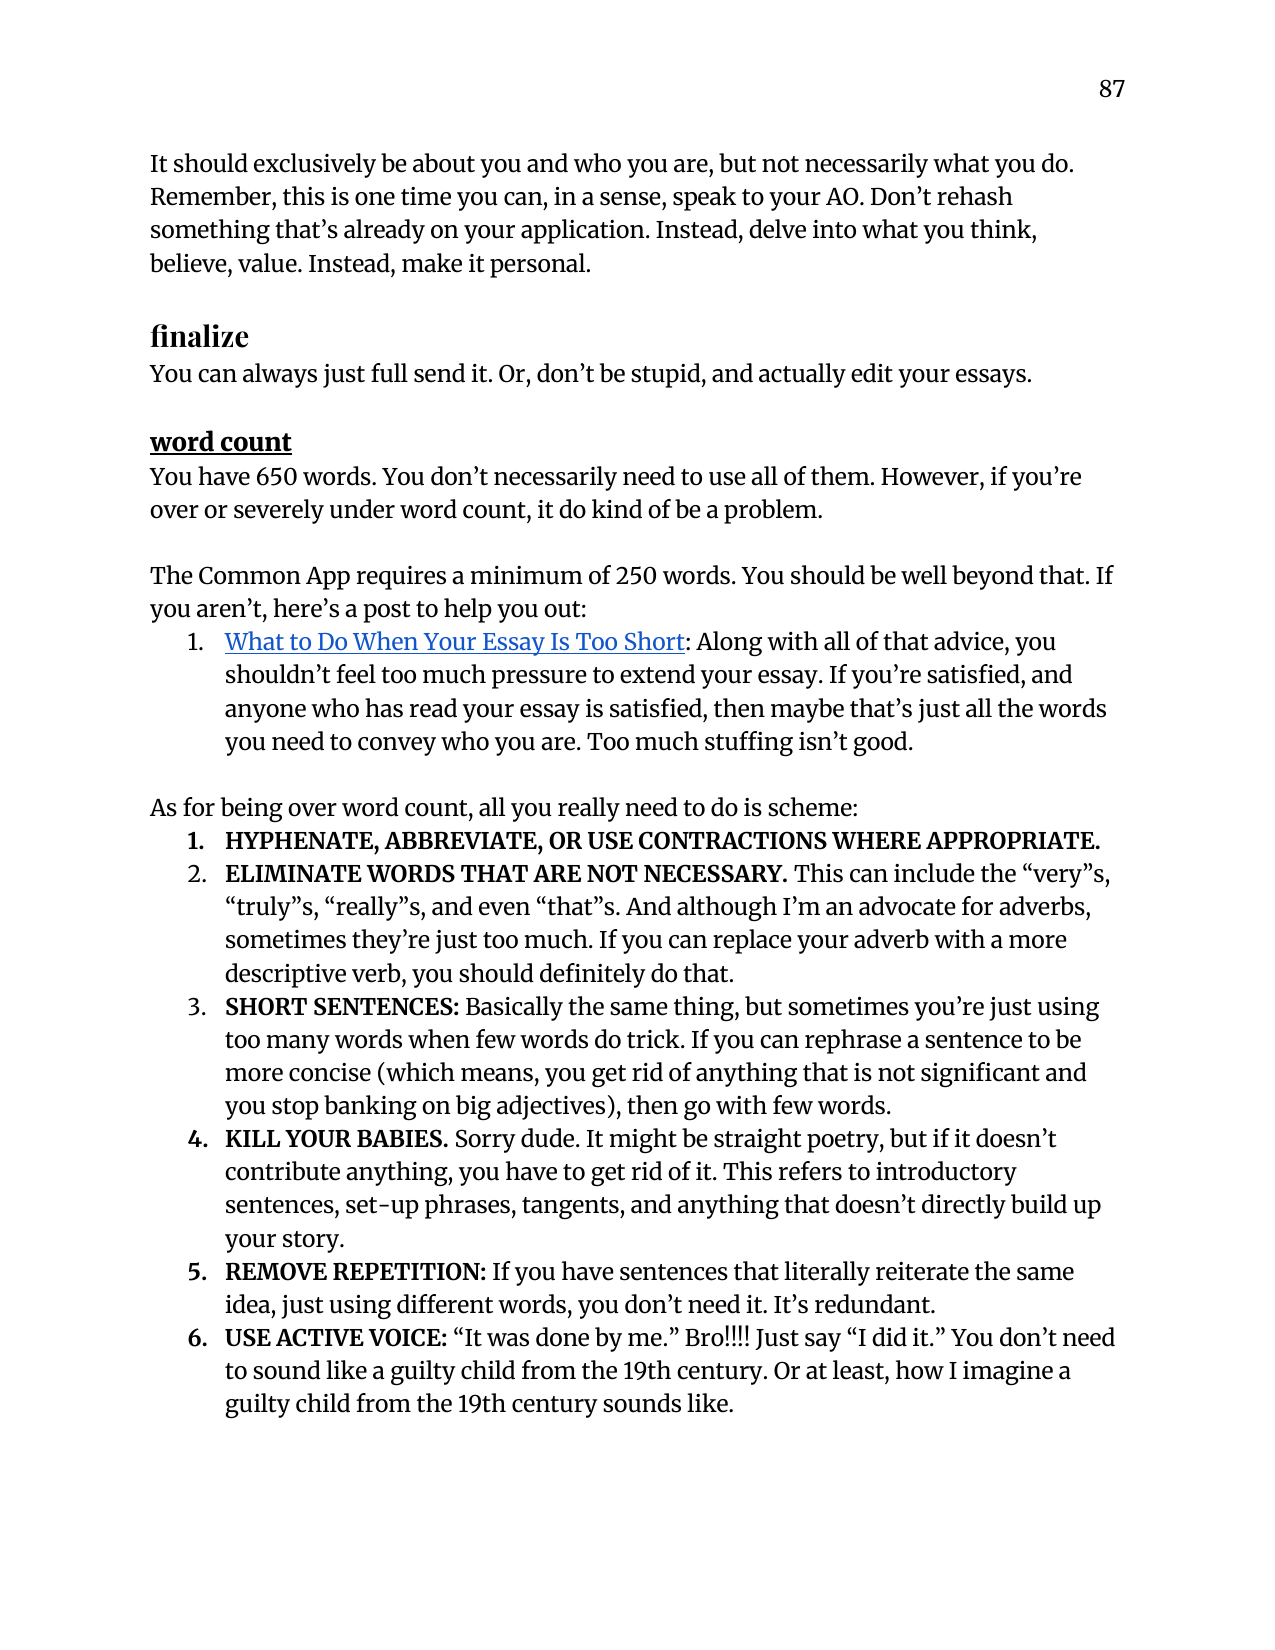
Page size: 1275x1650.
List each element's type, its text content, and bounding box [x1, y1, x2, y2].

text You have 650 words. You don’t necessarily need to use all of them. However, if you’re over or severely under word count, it do kind of be a problem. [150, 463, 1125, 524]
list REMOVE REPETITION: If you have sentences that literally reiterate the same idea, just using different words, you don’t need it. It’s redundant. [187, 1258, 1125, 1319]
list USE ACTIVE VOICE: “It was done by me.” Bro!!!! Just say “I did it.” You don’t need to sound like a guilty child from the 19th century. Or at least, how I imagine a guilty child from the 19th century sounds like. [187, 1324, 1125, 1419]
subtitle finalize [150, 316, 1125, 354]
text You can always just full send it. Or, don’t be stupid, and actually edit your essays. [150, 360, 1125, 389]
list KILL YOUR BABIES. Sorry dude. It might be straight poetry, but if it doesn’t contribute anything, you have to get rid of it. This refers to introductory sentences, set-up phrases, tangents, and anything that doesn’t directly build up your story. [187, 1125, 1125, 1253]
subtitle word count [150, 426, 1125, 458]
list HYPHENATE, ABBREVIATE, OR USE CONTRACTIONS WHERE APPROPRIATE. [187, 827, 1125, 856]
text As for being over word count, all you really need to do is scheme: [150, 794, 1125, 823]
text It should exclusively be about you and who you are, but not necessarily what you do. Remember, this is one time you can, in a sense, speak to your AO. Don’t rehash something that’s already on your application. Instead, delve into what you think, believe, value. Instead, make it personal. [150, 150, 1125, 278]
text The Common App requires a minimum of 250 words. You should be well beyond that. If you aren’t, here’s a post to help you out: [150, 562, 1125, 624]
list What to Do When Your Essay Is Too Short: Along with all of that advice, you shouldn’t feel too much pressure to extend your essay. If you’re satisfied, and anyone who has read your essay is satisfied, then maybe that’s just all the words you need to convey who you are. Too much stuffing isn’t good. [187, 628, 1125, 756]
list ELIMINATE WORDS THAT ARE NOT NECESSARY. This can include the “very”s, “truly”s, “really”s, and even “that”s. And although I’m an advocate for adverbs, sometimes they’re just too much. If you can replace your adverb with a more descriptive verb, you should definitely do that. [187, 860, 1125, 988]
list SHORT SENTENCES: Basically the same thing, but sometimes you’re just using too many words when few words do trick. If you can rephrase a sentence to be more concise (which means, you get rid of anything that is not significant and you stop banking on big adjectives), then go with few words. [187, 993, 1125, 1121]
